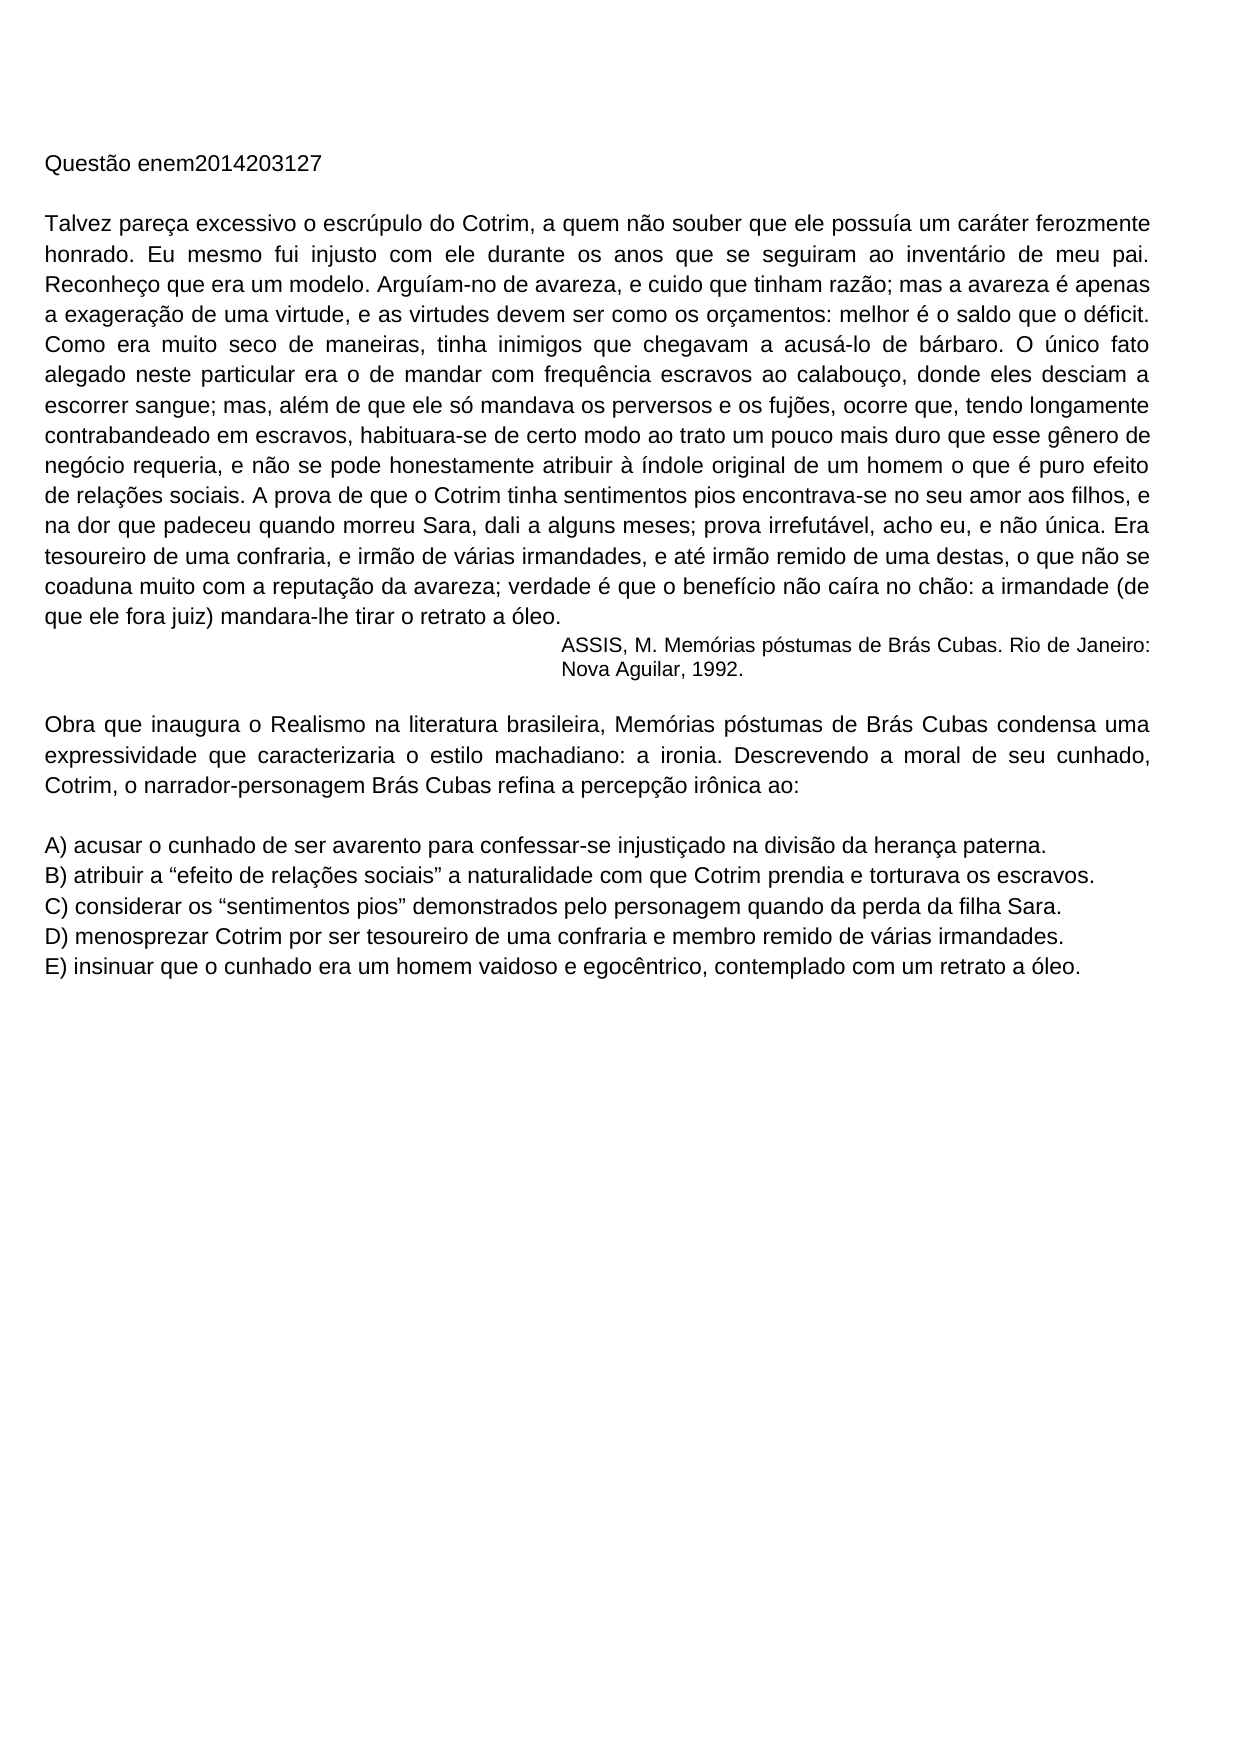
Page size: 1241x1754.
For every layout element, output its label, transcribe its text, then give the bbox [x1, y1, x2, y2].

text A) acusar o cunhado de ser avarento para confessar-se injustiçado na divisão da herança paterna. [44, 832, 1151, 859]
text C) considerar os “sentimentos pios” demonstrados pelo personagem quando da perda da filha Sara. [44, 893, 1151, 919]
text D) menosprezar Cotrim por ser tesoureiro de uma confraria e membro remido de várias irmandades. [44, 923, 1151, 949]
text Questão enem2014203127 [44, 150, 1151, 176]
text B) atribuir a “efeito de relações sociais” a naturalidade com que Cotrim prendia e torturava os escravos. [44, 862, 1151, 889]
text E) insinuar que o cunhado era um homem vaidoso e egocêntrico, contemplado com um retrato a óleo. [44, 953, 1151, 979]
text Obra que inaugura o Realismo na literatura brasileira, Memórias póstumas de Brás Cubas condensa uma expressividade que caracterizaria o estilo machadiano: a ironia. Descrevendo a moral de seu cunhado, Cotrim, o narrador-personagem Brás Cubas refina a percepção irônica ao: [44, 711, 1151, 798]
text Talvez pareça excessivo o escrúpulo do Cotrim, a quem não souber que ele possuía um caráter ferozmente honrado. Eu mesmo fui injusto com ele durante os anos que se seguiram ao inventário de meu pai. Reconheço que era um modelo. Arguíam-no de avareza, e cuido que tinham razão; mas a avareza é apenas a exageração de uma virtude, e as virtudes devem ser como os orçamentos: melhor é o saldo que o déficit. Como era muito seco de maneiras, tinha inimigos que chegavam a acusá-lo de bárbaro. O único fato alegado neste particular era o de mandar com frequência escravos ao calabouço, donde eles desciam a escorrer sangue; mas, além de que ele só mandava os perversos e os fujões, ocorre que, tendo longamente contrabandeado em escravos, habituara-se de certo modo ao trato um pouco mais duro que esse gênero de negócio requeria, e não se pode honestamente atribuir à índole original de um homem o que é puro efeito de relações sociais. A prova de que o Cotrim tinha sentimentos pios encontrava-se no seu amor aos filhos, e na dor que padeceu quando morreu Sara, dali a alguns meses; prova irrefutável, acho eu, e não única. Era tesoureiro de uma confraria, e irmão de várias irmandades, e até irmão remido de uma destas, o que não se coaduna muito com a reputação da avareza; verdade é que o benefício não caíra no chão: a irmandade (de que ele fora juiz) mandara-lhe tirar o retrato a óleo. [44, 210, 1151, 629]
text ASSIS, M. Memórias póstumas de Brás Cubas. Rio de Janeiro: Nova Aguilar, 1992. [561, 633, 1151, 681]
